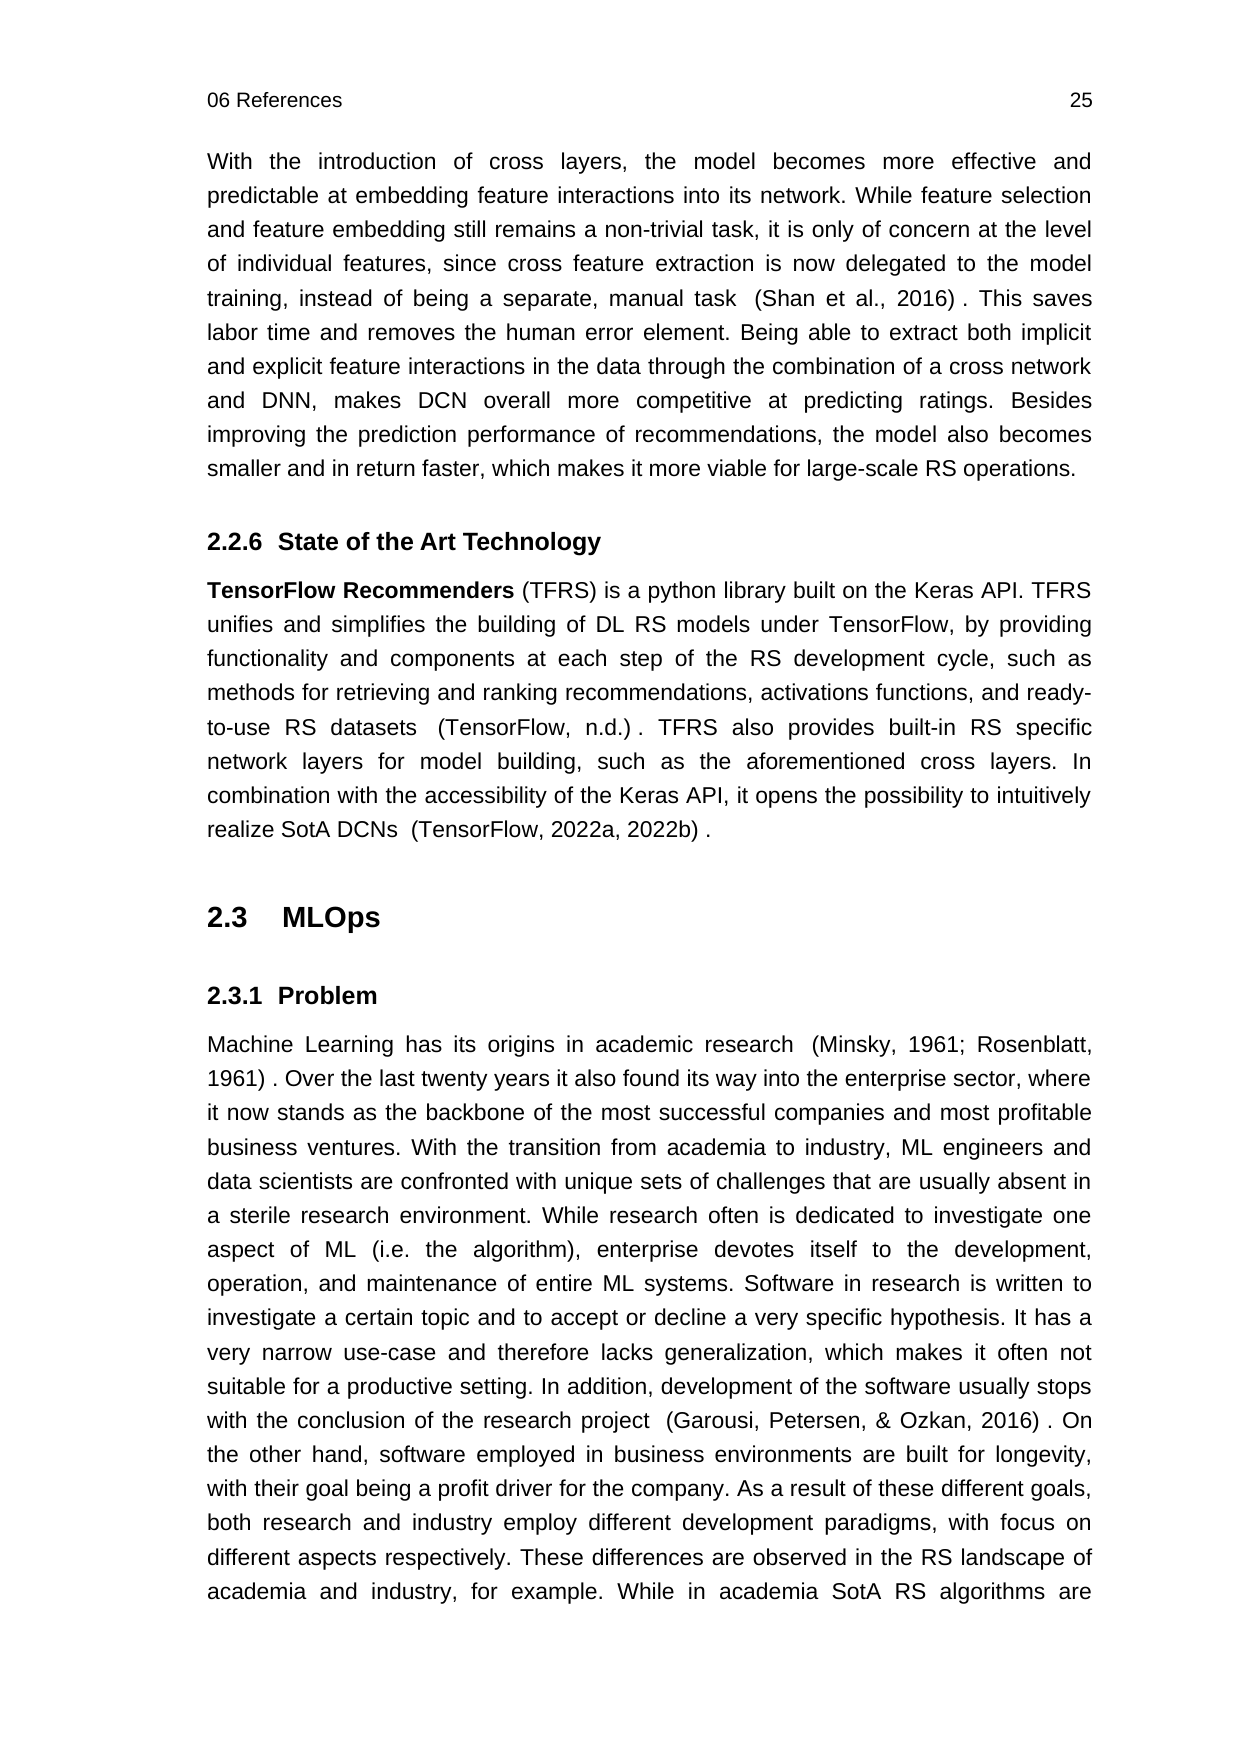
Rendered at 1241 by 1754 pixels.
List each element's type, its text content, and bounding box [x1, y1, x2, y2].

subtitle MLOps [207, 900, 1092, 934]
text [207, 1031, 1092, 1604]
subtitle Problem [207, 981, 1092, 1010]
subtitle State of the Art Technology [207, 527, 1092, 556]
text TensorFlow Recommenders (TFRS) is a python library built on the Keras API. TFRS unifies and simplifies the building of DL RS models under TensorFlow, by providing functionality and components at each step of the RS development cycle, such as methods for retrieving and ranking recommendations, activations functions, and ready-to-use RS datasets . TFRS also provides built-in RS specific network layers for model building, such as the aforementioned cross layers. In combination with the accessibility of the Keras API, it opens the possibility to intuitively realize SotA DCNs . [207, 577, 1092, 842]
text With the introduction of cross layers, the model becomes more effective and predictable at embedding feature interactions into its network. While feature selection and feature embedding still remains a non-trivial task, it is only of concern at the level of individual features, since cross feature extraction is now delegated to the model training, instead of being a separate, manual task . This saves labor time and removes the human error element. Being able to extract both implicit and explicit feature interactions in the data through the combination of a cross network and DNN, makes DCN overall more competitive at predicting ratings. Besides improving the prediction performance of recommendations, the model also becomes smaller and in return faster, which makes it more viable for large-scale RS operations. [207, 148, 1092, 482]
